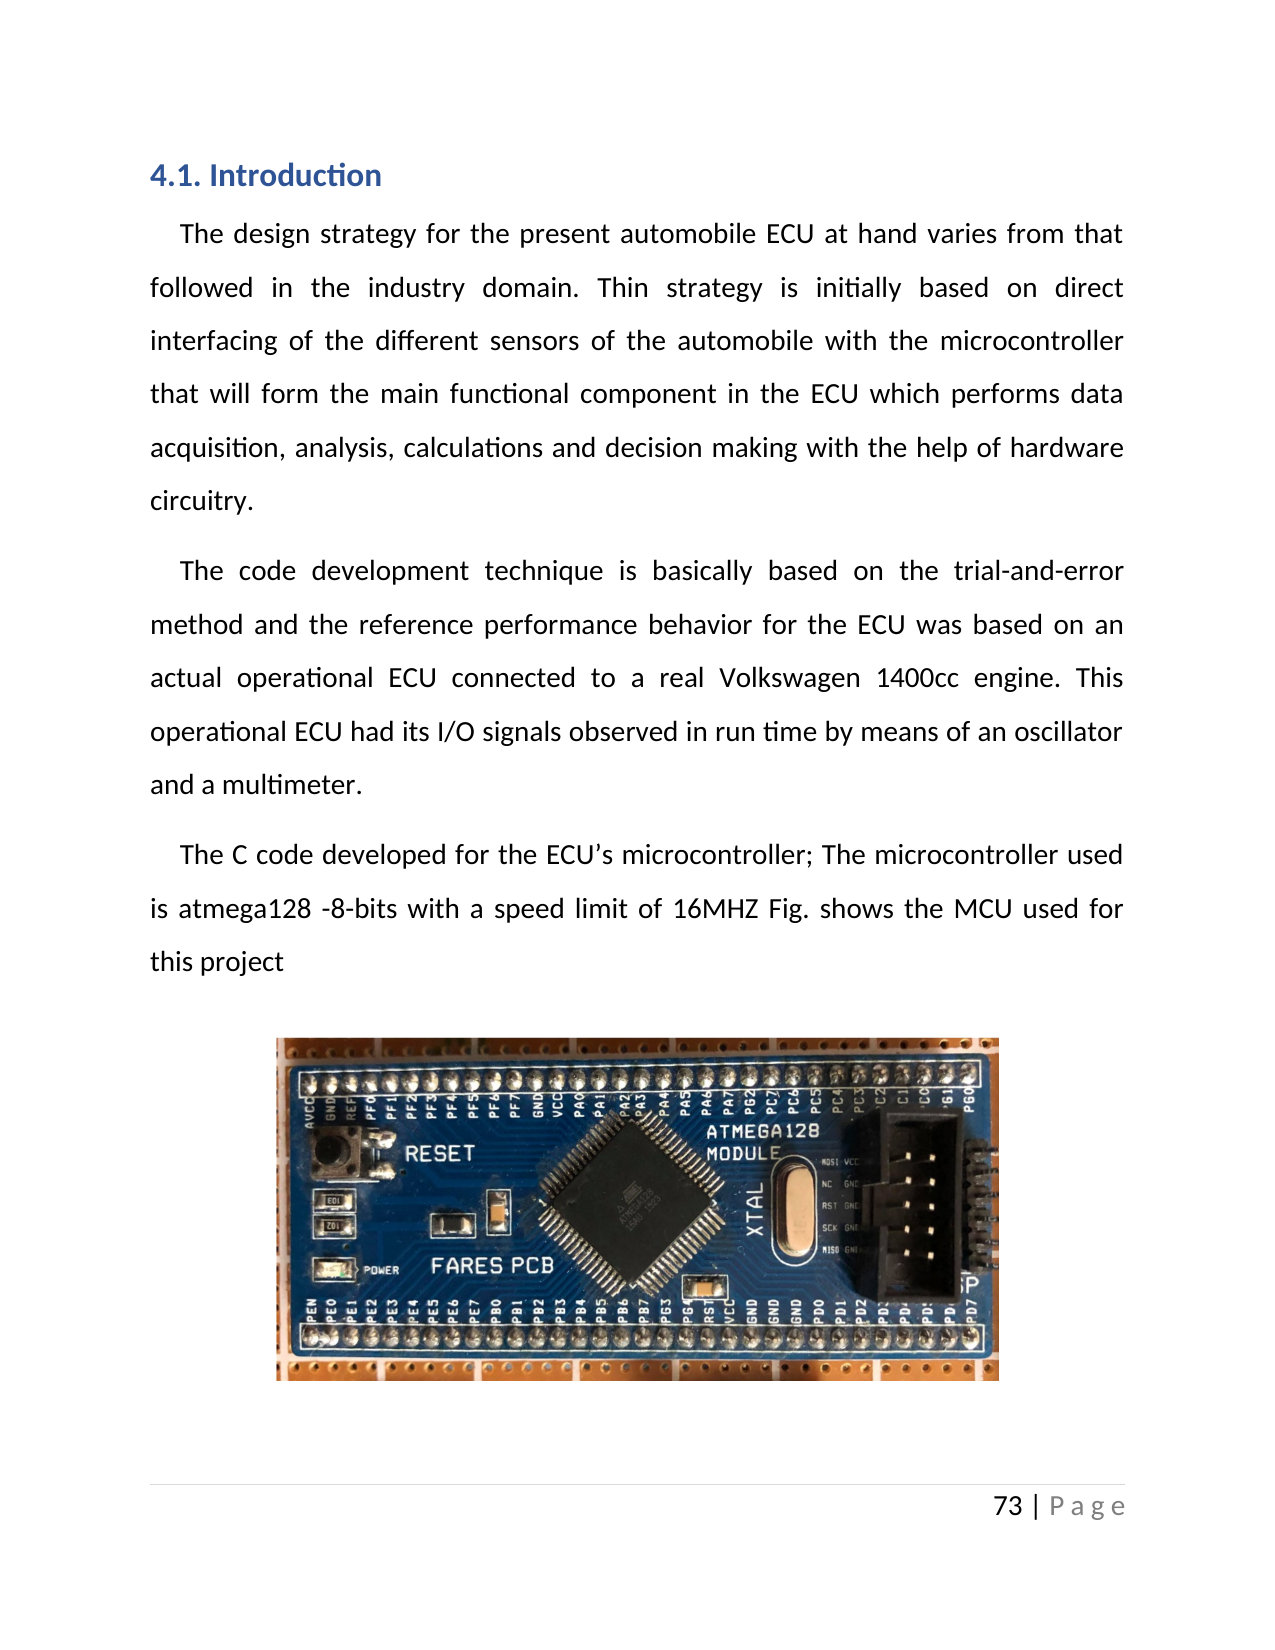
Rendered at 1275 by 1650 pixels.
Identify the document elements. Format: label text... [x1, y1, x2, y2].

subtitle 4.1. Introduction [150, 154, 1125, 195]
text The code development technique is basically based on the trial-and-error method and the reference performance behavior for the ECU was based on an actual operational ECU connected to a real Volkswagen 1400cc engine. This operational ECU had its I/O signals observed in run time by means of an oscillator and a multimeter. [150, 552, 1125, 802]
text The C code developed for the ECU’s microcontroller; The microcontroller used is atmega128 -8-bits with a speed limit of 16MHZ Fig. shows the MCU used for this project [150, 836, 1125, 979]
picture [277, 1038, 998, 1381]
text The design strategy for the present automobile ECU at hand varies from that followed in the industry domain. Thin strategy is initially based on direct interfacing of the different sensors of the automobile with the microcontroller that will form the main functional component in the ECU which performs data acquisition, analysis, calculations and decision making with the help of hardware circuitry. [150, 215, 1125, 518]
